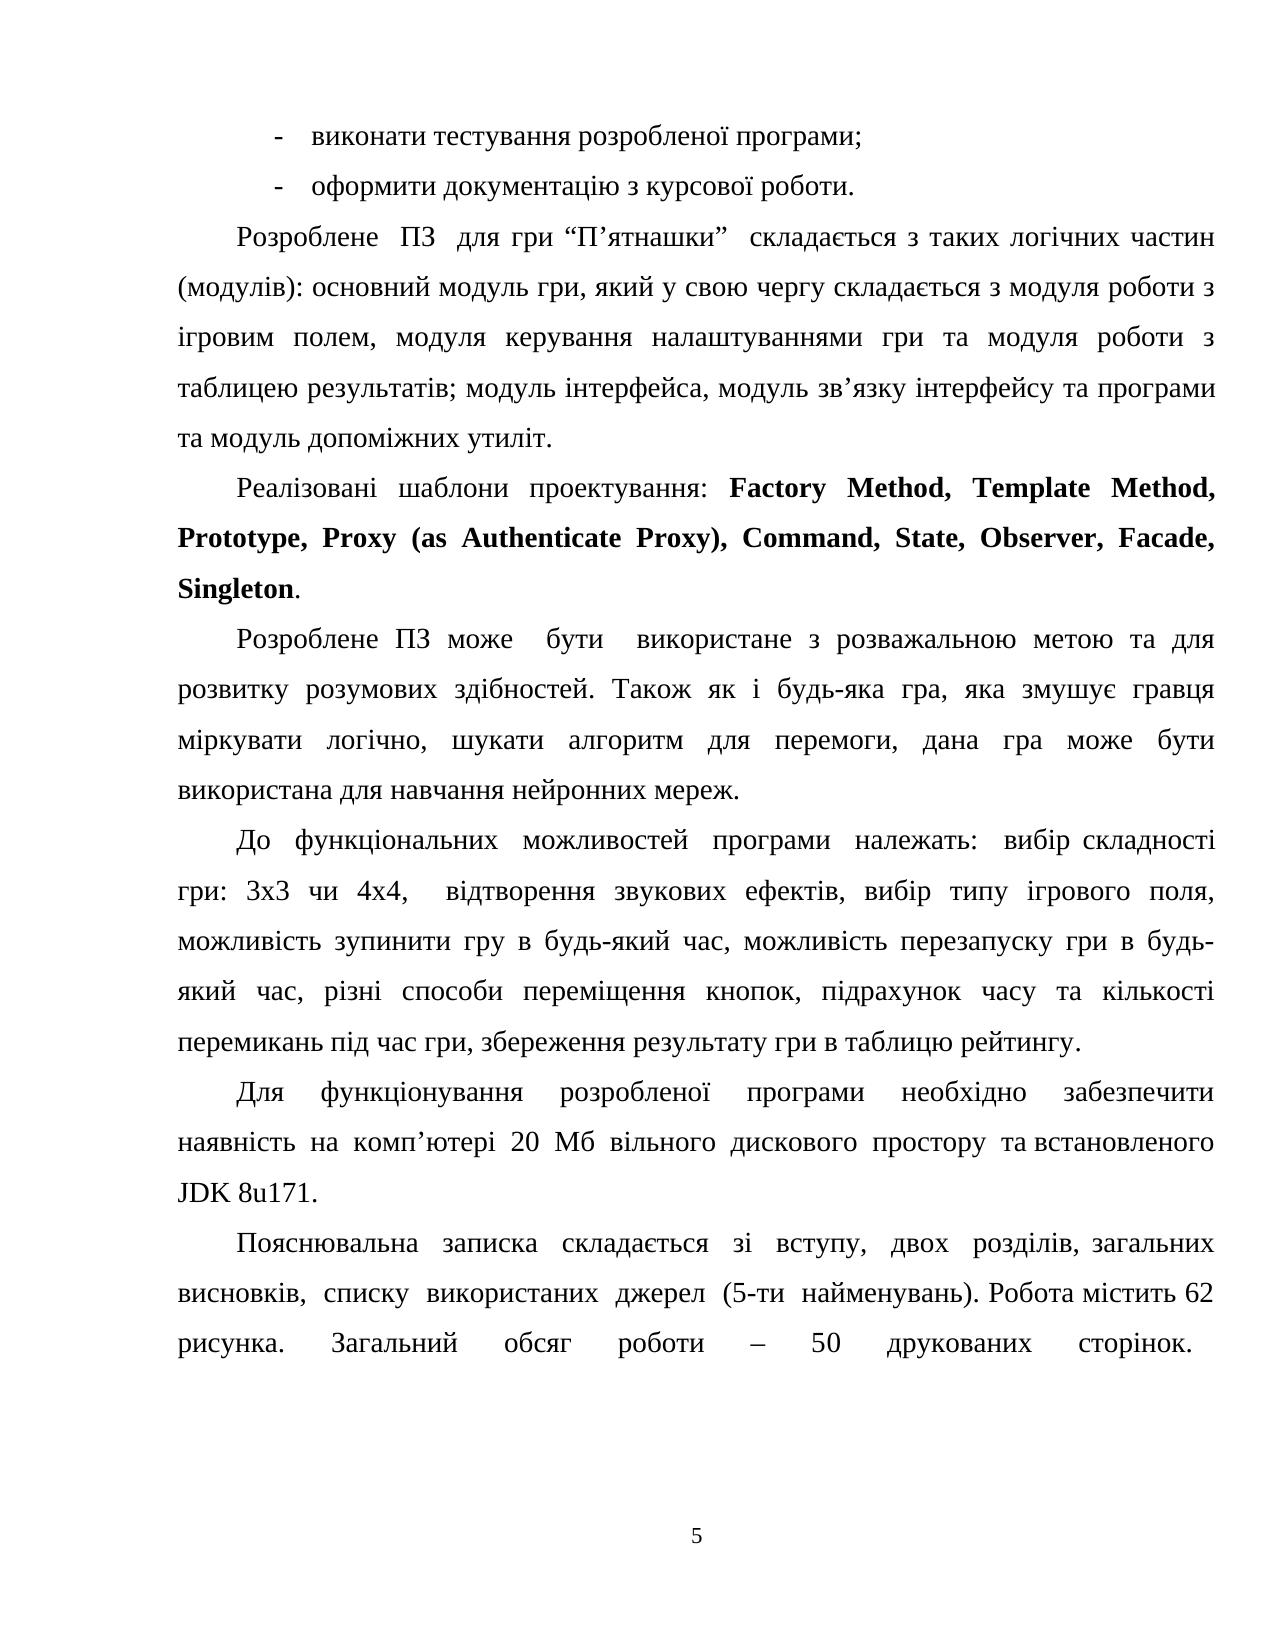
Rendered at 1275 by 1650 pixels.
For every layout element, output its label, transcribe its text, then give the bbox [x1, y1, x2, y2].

text Розроблене ПЗ для гри “П’ятнашки” складається з таких логічних частин (модулів): основний модуль гри, який у свою чергу складається з модуля роботи з ігровим полем, модуля керування налаштуваннями гри та модуля роботи з таблицею результатів; модуль інтерфейса, модуль зв’язку інтерфейсу та програми та модуль допоміжних утиліт. [177, 219, 1216, 453]
text До функціональних можливостей програми належать: вибір складності гри: 3х3 чи 4х4, відтворення звукових ефектів, вибір типу ігрового поля, можливість зупинити гру в будь-який час, можливість перезапуску гри в будь-який час, різні способи переміщення кнопок, підрахунок часу та кількості перемикань під час гри, збереження результату гри в таблицю рейтингу. [177, 822, 1216, 1057]
list оформити документацію з курсової роботи. [274, 168, 1216, 202]
text Реалізовані шаблони проектування: Factory Method, Template Method, Prototype, Proxy (as Authenticate Proxy), Command, State, Observer, Facade, Singleton. [177, 470, 1216, 604]
text Розроблене ПЗ може бути використане з розважальною метою та для розвитку розумових здібностей. Також як і будь-яка гра, яка змушує гравця міркувати логічно, шукати алгоритм для перемоги, дана гра може бути використана для навчання нейронних мереж. [177, 621, 1216, 806]
text Для функціонування розробленої програми необхідно забезпечити наявність на комп’ютері 20 Мб вільного дискового простору та встановленого JDK 8u171. [177, 1074, 1216, 1208]
list виконати тестування розробленої програми; [274, 118, 1216, 152]
text Пояснювальна записка складається зі вступу, двох розділів, загальних висновків, списку використаних джерел (5-ти найменувань). Робота містить 62 рисунка. Загальний обсяг роботи – 50 друкованих сторінок. [177, 1225, 1216, 1399]
